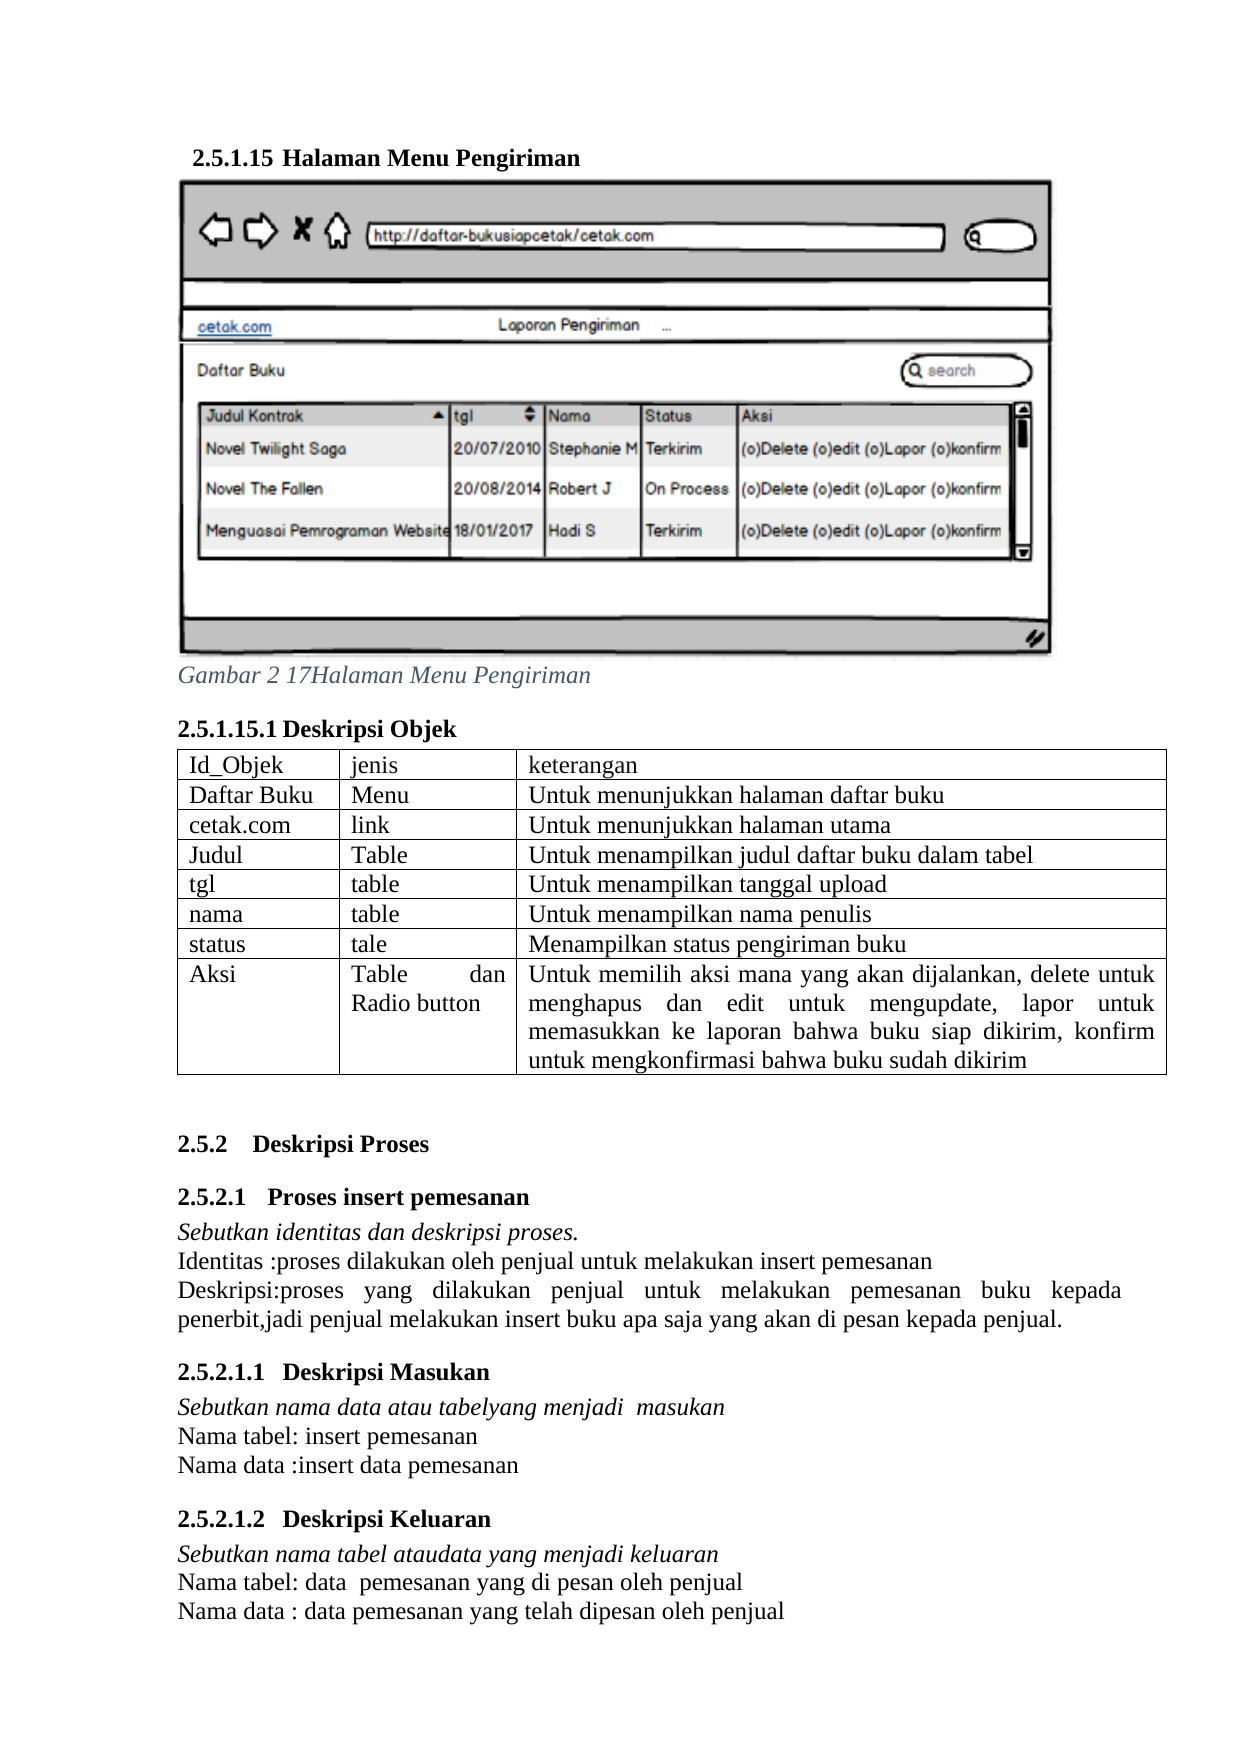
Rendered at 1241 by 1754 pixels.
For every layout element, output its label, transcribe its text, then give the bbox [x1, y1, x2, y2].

text Sebutkan identitas dan deskripsi proses. [177, 1217, 1122, 1246]
subtitle Deskripsi Keluaran [177, 1504, 1122, 1532]
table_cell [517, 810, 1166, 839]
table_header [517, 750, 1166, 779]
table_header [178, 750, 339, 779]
picture [177, 178, 1058, 661]
subtitle Deskripsi Proses [177, 1129, 1122, 1157]
text Sebutkan nama data atau tabelyang menjadi masukan [177, 1392, 1122, 1421]
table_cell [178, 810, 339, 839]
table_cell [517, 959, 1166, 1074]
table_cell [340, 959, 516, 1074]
subtitle Halaman Menu Pengiriman [192, 143, 1122, 172]
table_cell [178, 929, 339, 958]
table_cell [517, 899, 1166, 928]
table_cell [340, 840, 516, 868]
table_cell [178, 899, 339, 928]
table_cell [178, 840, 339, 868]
text Identitas :proses dilakukan oleh penjual untuk melakukan insert pemesanan [177, 1246, 1122, 1275]
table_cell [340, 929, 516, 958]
subtitle Deskripsi Objek [177, 714, 1122, 743]
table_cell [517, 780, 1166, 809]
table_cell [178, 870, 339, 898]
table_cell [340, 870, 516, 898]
subtitle Proses insert pemesanan [177, 1182, 1122, 1211]
text Nama data :insert data pemesanan [177, 1450, 1122, 1479]
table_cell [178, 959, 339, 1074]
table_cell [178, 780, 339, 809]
text Deskripsi:proses yang dilakukan penjual untuk melakukan pemesanan buku kepada penerbit,jadi penjual melakukan insert buku apa saja yang akan di pesan kepada penjual. [177, 1275, 1122, 1332]
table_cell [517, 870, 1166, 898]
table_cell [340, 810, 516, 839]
text Nama data : data pemesanan yang telah dipesan oleh penjual [177, 1596, 1122, 1625]
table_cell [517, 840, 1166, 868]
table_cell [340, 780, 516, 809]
text Nama tabel: insert pemesanan [177, 1421, 1122, 1450]
text Nama tabel: data pemesanan yang di pesan oleh penjual [177, 1567, 1122, 1596]
text Sebutkan nama tabel ataudata yang menjadi keluaran [177, 1539, 1122, 1567]
subtitle Deskripsi Masukan [177, 1357, 1122, 1386]
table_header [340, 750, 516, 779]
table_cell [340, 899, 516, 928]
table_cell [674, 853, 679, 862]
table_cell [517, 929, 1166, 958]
